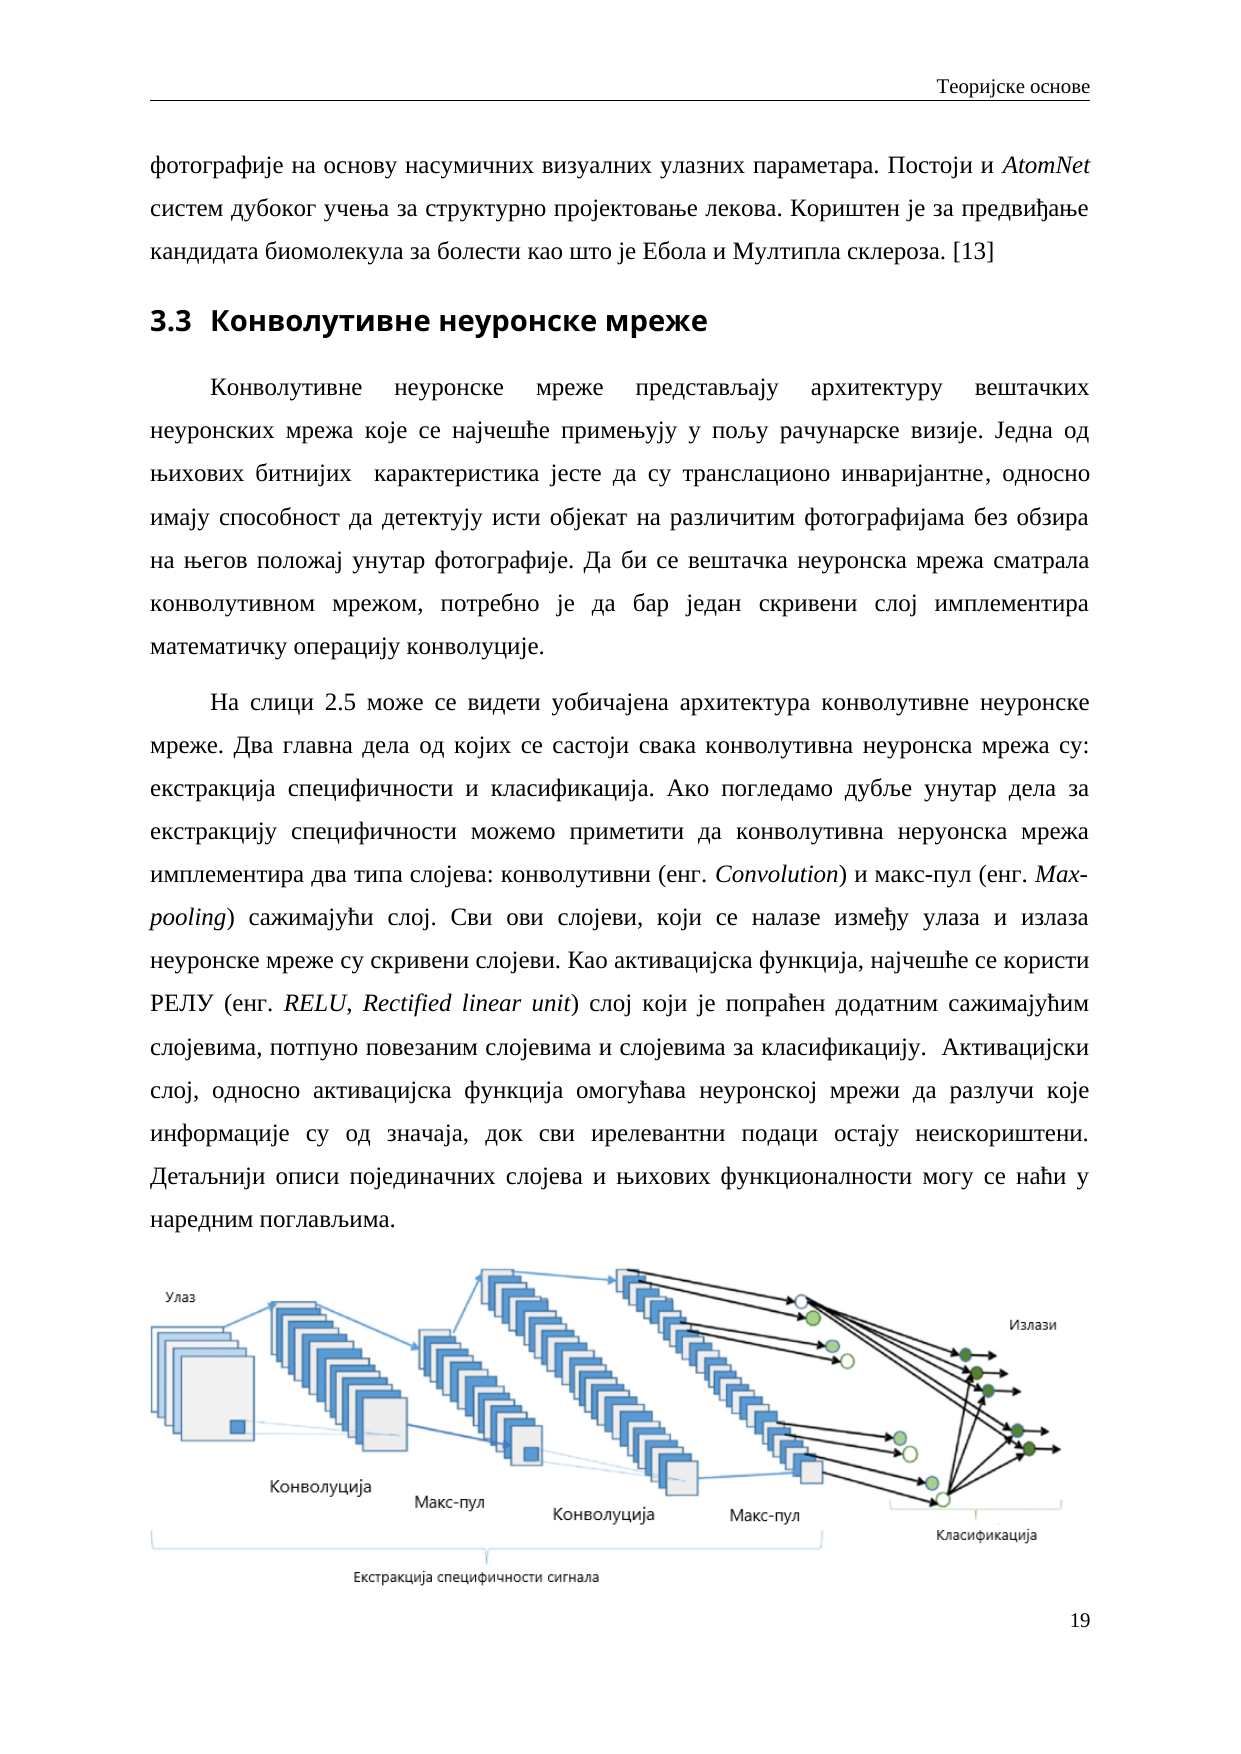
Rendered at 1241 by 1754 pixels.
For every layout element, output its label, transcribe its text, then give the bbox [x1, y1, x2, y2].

picture [150, 1259, 1090, 1592]
text Конволутивне неуронске мреже представљају архитектуру вештачких неуронских мрежа које се најчешће примењују у пољу рачунарске визије. Једна од њихових битнијих карактеристика јесте да су транслационо инваријантне, односно имају способност да детектују исти објекат на различитим фотографијама без обзира на његов положај унутар фотографије. Да би се вештачка неуронска мрежа сматрала конволутивном мрежом, потребно је да бар један скривени слој имплементира математичку операцију конволуције. [150, 372, 1090, 660]
text На слици 2.5 може се видети уобичајена архитектура конволутивне неуронске мреже. Два главна дела од којих се састоји свака конволутивна неуронска мрежа су: екстракција специфичности и класификација. Ако погледамо дубље унутар дела за екстракцију специфичности можемо приметити да конволутивна неруонска мрежа имплементира два типа слојева: конволутивни (енг. Convolution) и макс-пул (енг. Max-pooling) сажимајући слој. Сви ови слојеви, који се налазе између улаза и излаза неуронске мреже су скривени слојеви. Као активацијска функција, најчешће се користи РЕЛУ (енг. RELU, Rectified linear unit) слој који је попраћен додатним сажимајућим слојевима, потпуно повезаним слојевима и слојевима за класификацију. Активацијски слој, односно активацијска функција омогућава неуронској мрежи да разлучи које информације су од значаја, док сви ирелевантни подаци остају неискориштени. Детаљнији описи појединачних слојева и њихових функционалности могу се наћи у наредним поглављима. [150, 687, 1090, 1233]
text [150, 150, 1090, 265]
subtitle Конволутивне неуронске мреже [150, 300, 1090, 340]
